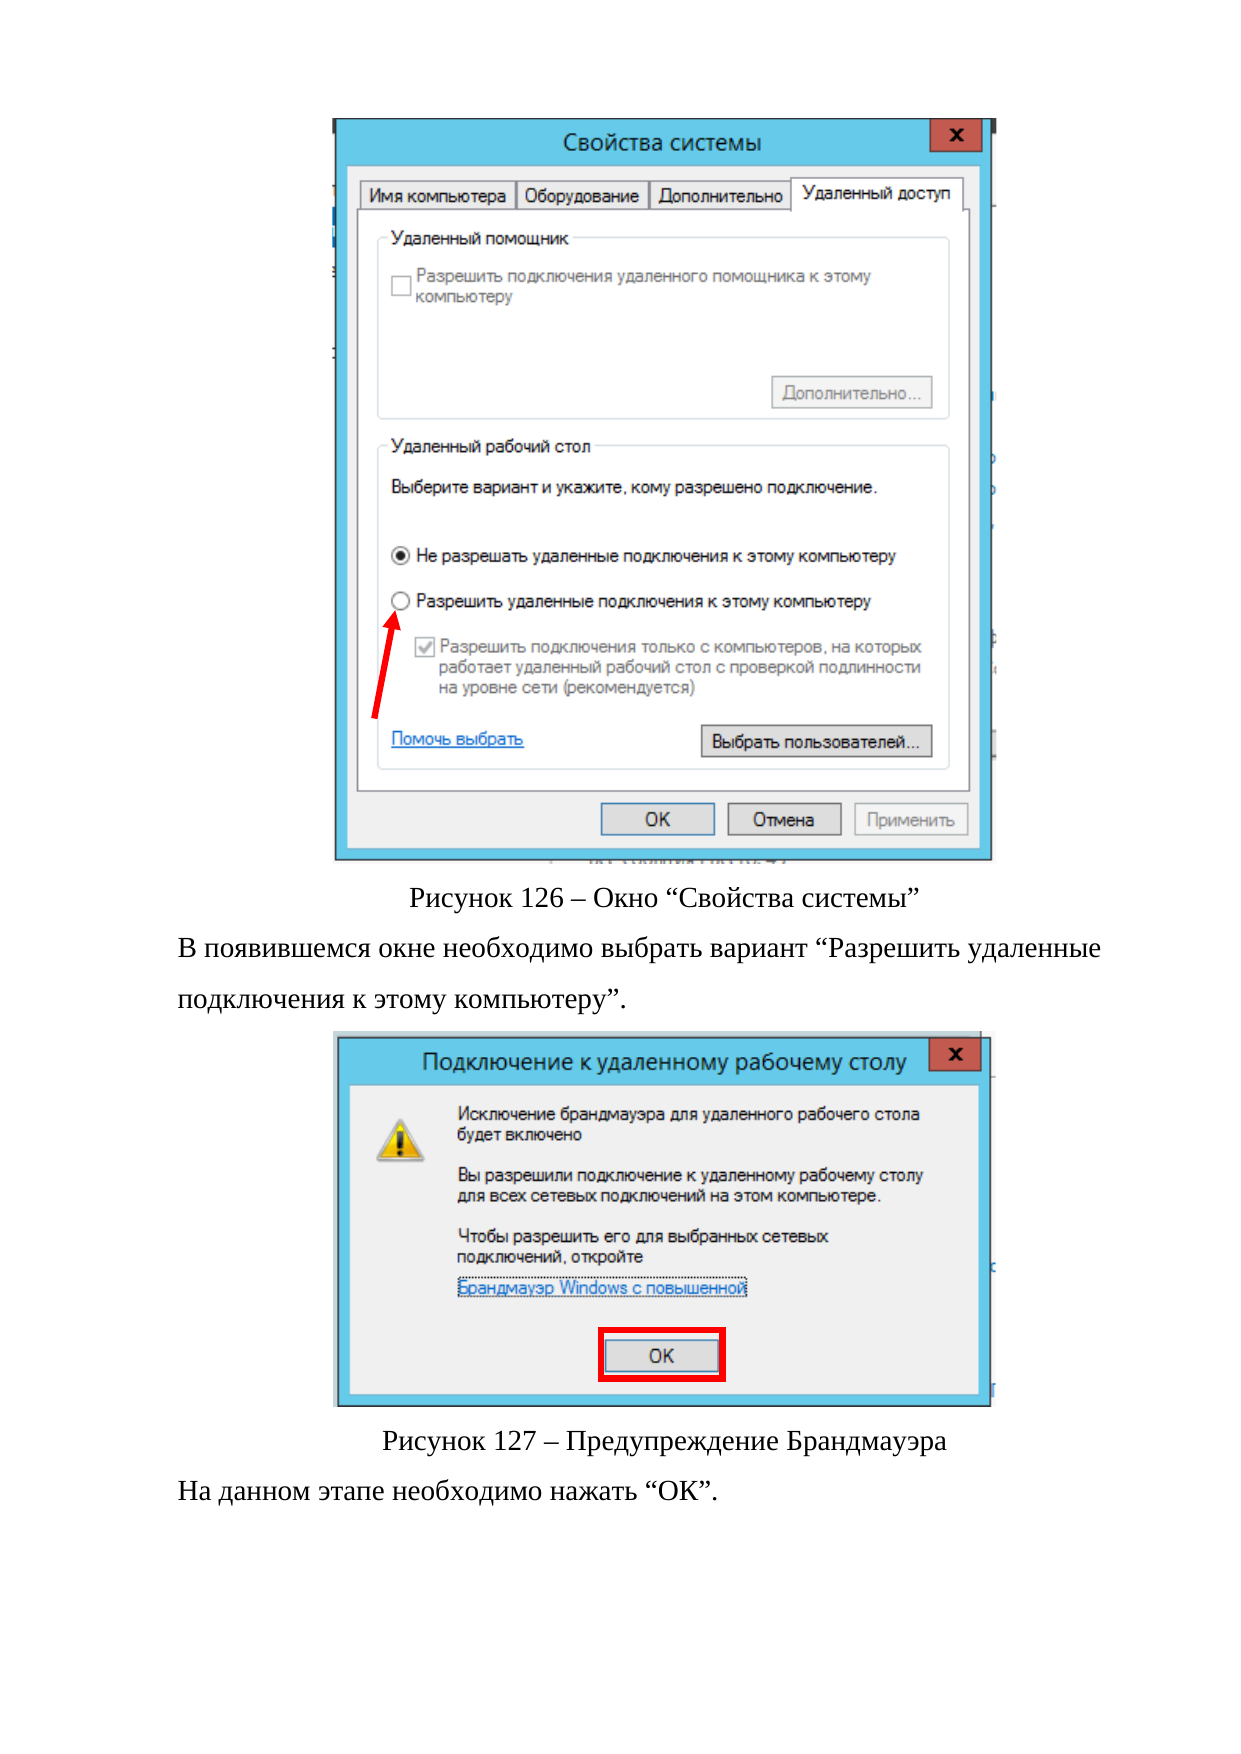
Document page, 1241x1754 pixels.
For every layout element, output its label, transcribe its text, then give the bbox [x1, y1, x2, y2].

text Рисунок 126 – Окно “Свойства системы” [177, 880, 1152, 914]
text На данном этапе необходимо нажать “ОК”. [177, 1473, 1152, 1507]
picture [333, 1031, 996, 1407]
text В появившемся окне необходимо выбрать вариант “Разрешить удаленные подключения к этому компьютеру”. [177, 931, 1152, 1014]
text Рисунок 127 – Предупреждение Брандмауэра [177, 1423, 1152, 1457]
picture [332, 118, 997, 864]
